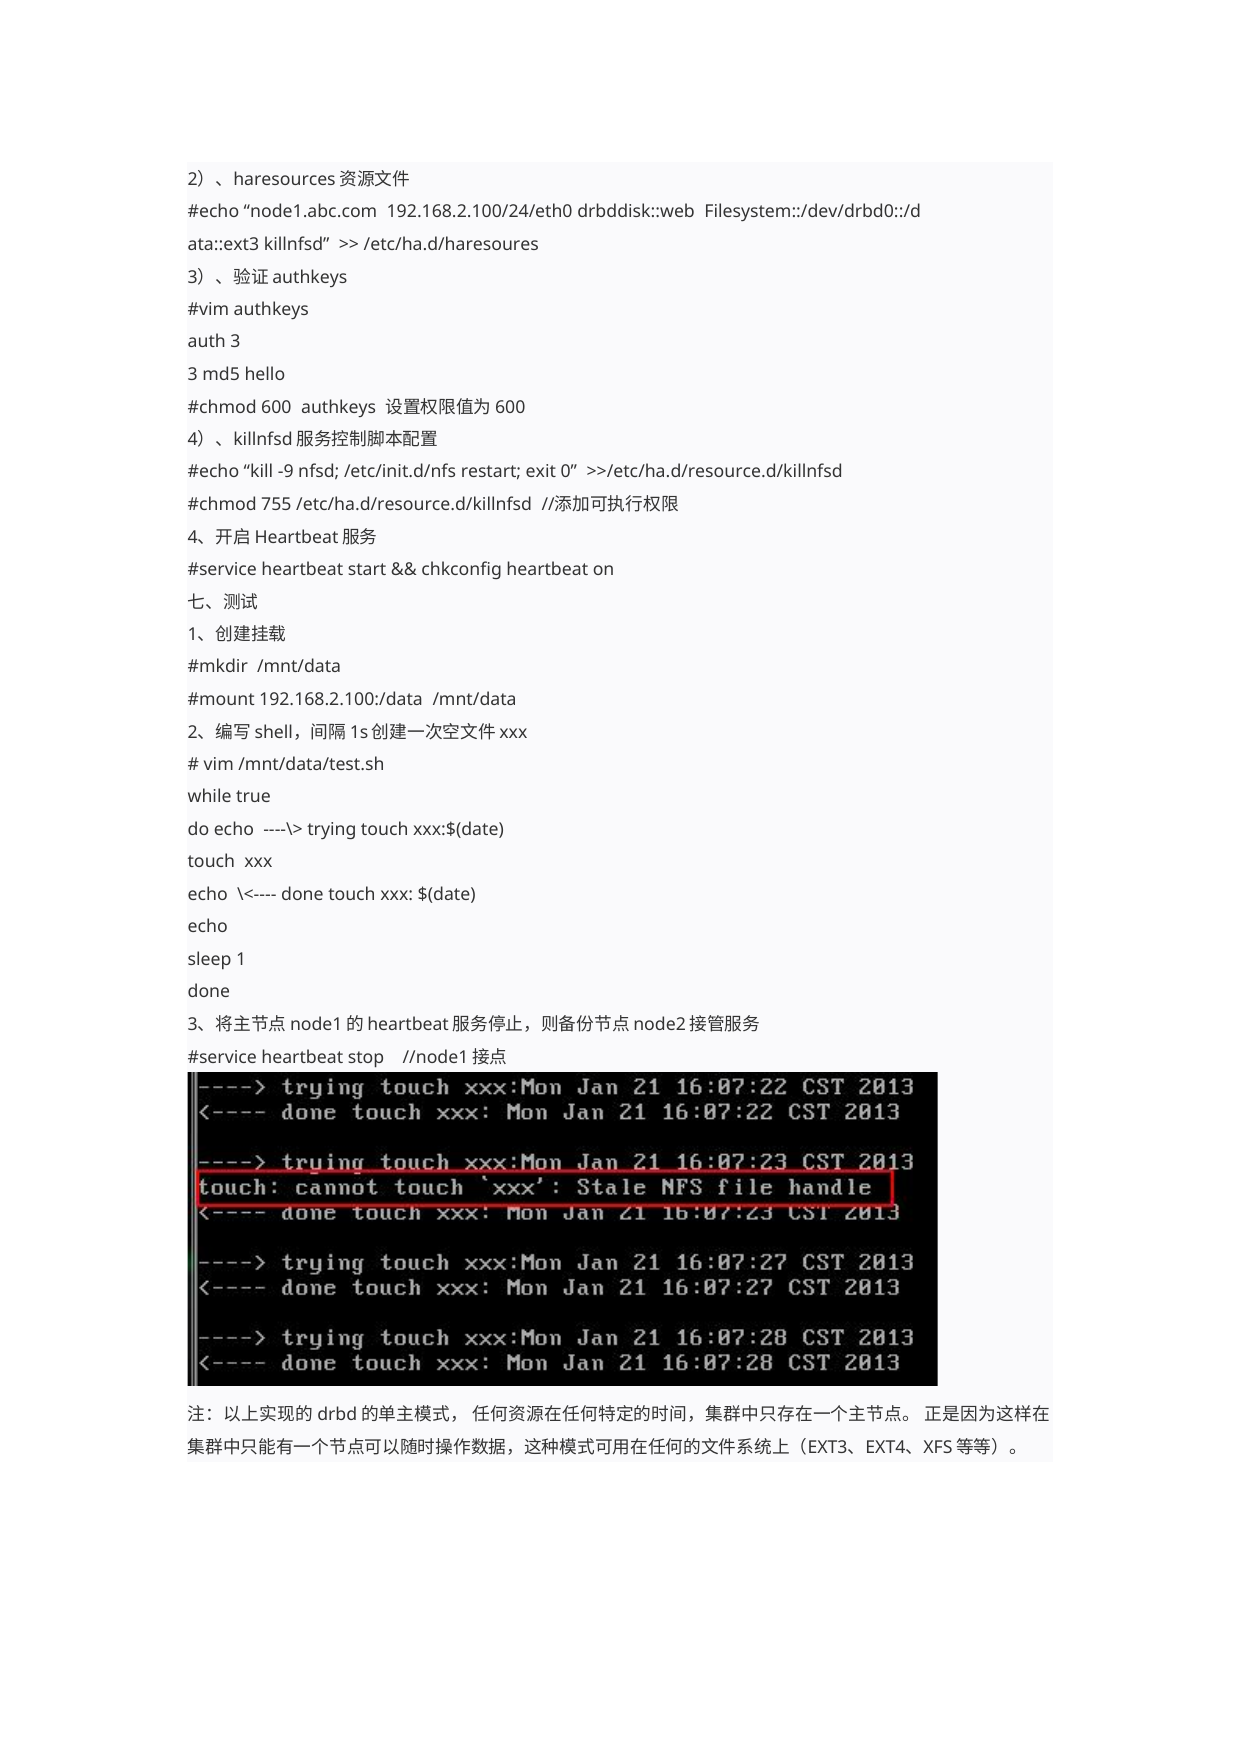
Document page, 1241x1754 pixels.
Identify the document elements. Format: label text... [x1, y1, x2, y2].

text # vim /mnt/data/test.sh [187, 747, 1053, 779]
text echo [187, 909, 1053, 942]
text #echo “kill -9 nfsd; /etc/init.d/nfs restart; exit 0” >>/etc/ha.d/resource.d/killnfsd [187, 454, 1053, 487]
text 1、创建挂载 [187, 617, 1053, 649]
text touch xxx [187, 844, 1053, 877]
text done [187, 974, 1053, 1007]
text ata::ext3 killnfsd” >> /etc/ha.d/haresoures [187, 227, 1053, 259]
text #chmod 600 authkeys 设置权限值为600 [187, 389, 1053, 422]
text 七、测试 [187, 584, 1053, 617]
text echo \<---- done touch xxx: $(date) [187, 877, 1053, 909]
text 4、开启Heartbeat服务 [187, 519, 1053, 552]
text #echo “node1.abc.com 192.168.2.100/24/eth0 drbddisk::web Filesystem::/dev/drbd0::/d [187, 194, 1053, 227]
picture [187, 1072, 938, 1386]
text 2）、haresources资源文件 [187, 162, 1053, 194]
text 4）、killnfsd服务控制脚本配置 [187, 422, 1053, 454]
text auth 3 [187, 324, 1053, 357]
text #vim authkeys [187, 292, 1053, 324]
text sleep 1 [187, 942, 1053, 974]
text #chmod 755 /etc/ha.d/resource.d/killnfsd //添加可执行权限 [187, 487, 1053, 519]
text while true [187, 779, 1053, 812]
text 3）、验证authkeys [187, 259, 1053, 292]
text 注：以上实现的drbd的单主模式， 任何资源在任何特定的时间，集群中只存在一个主节点。 正是因为这样在集群中只能有一个节点可以随时操作数据，这种模式可用在任何的文件系统上（EXT3、EXT4、XFS等等）。 [187, 1397, 1053, 1462]
text 3 md5 hello [187, 357, 1053, 389]
text #mkdir /mnt/data [187, 649, 1053, 682]
text #service heartbeat start && chkconfig heartbeat on [187, 552, 1053, 584]
text do echo ----\> trying touch xxx:$(date) [187, 812, 1053, 844]
text 3、将主节点node1的heartbeat服务停止，则备份节点node2接管服务 [187, 1007, 1053, 1039]
text #mount 192.168.2.100:/data /mnt/data [187, 682, 1053, 714]
text 2、编写shell，间隔1s创建一次空文件xxx [187, 714, 1053, 747]
text #service heartbeat stop //node1接点 [187, 1039, 1053, 1072]
